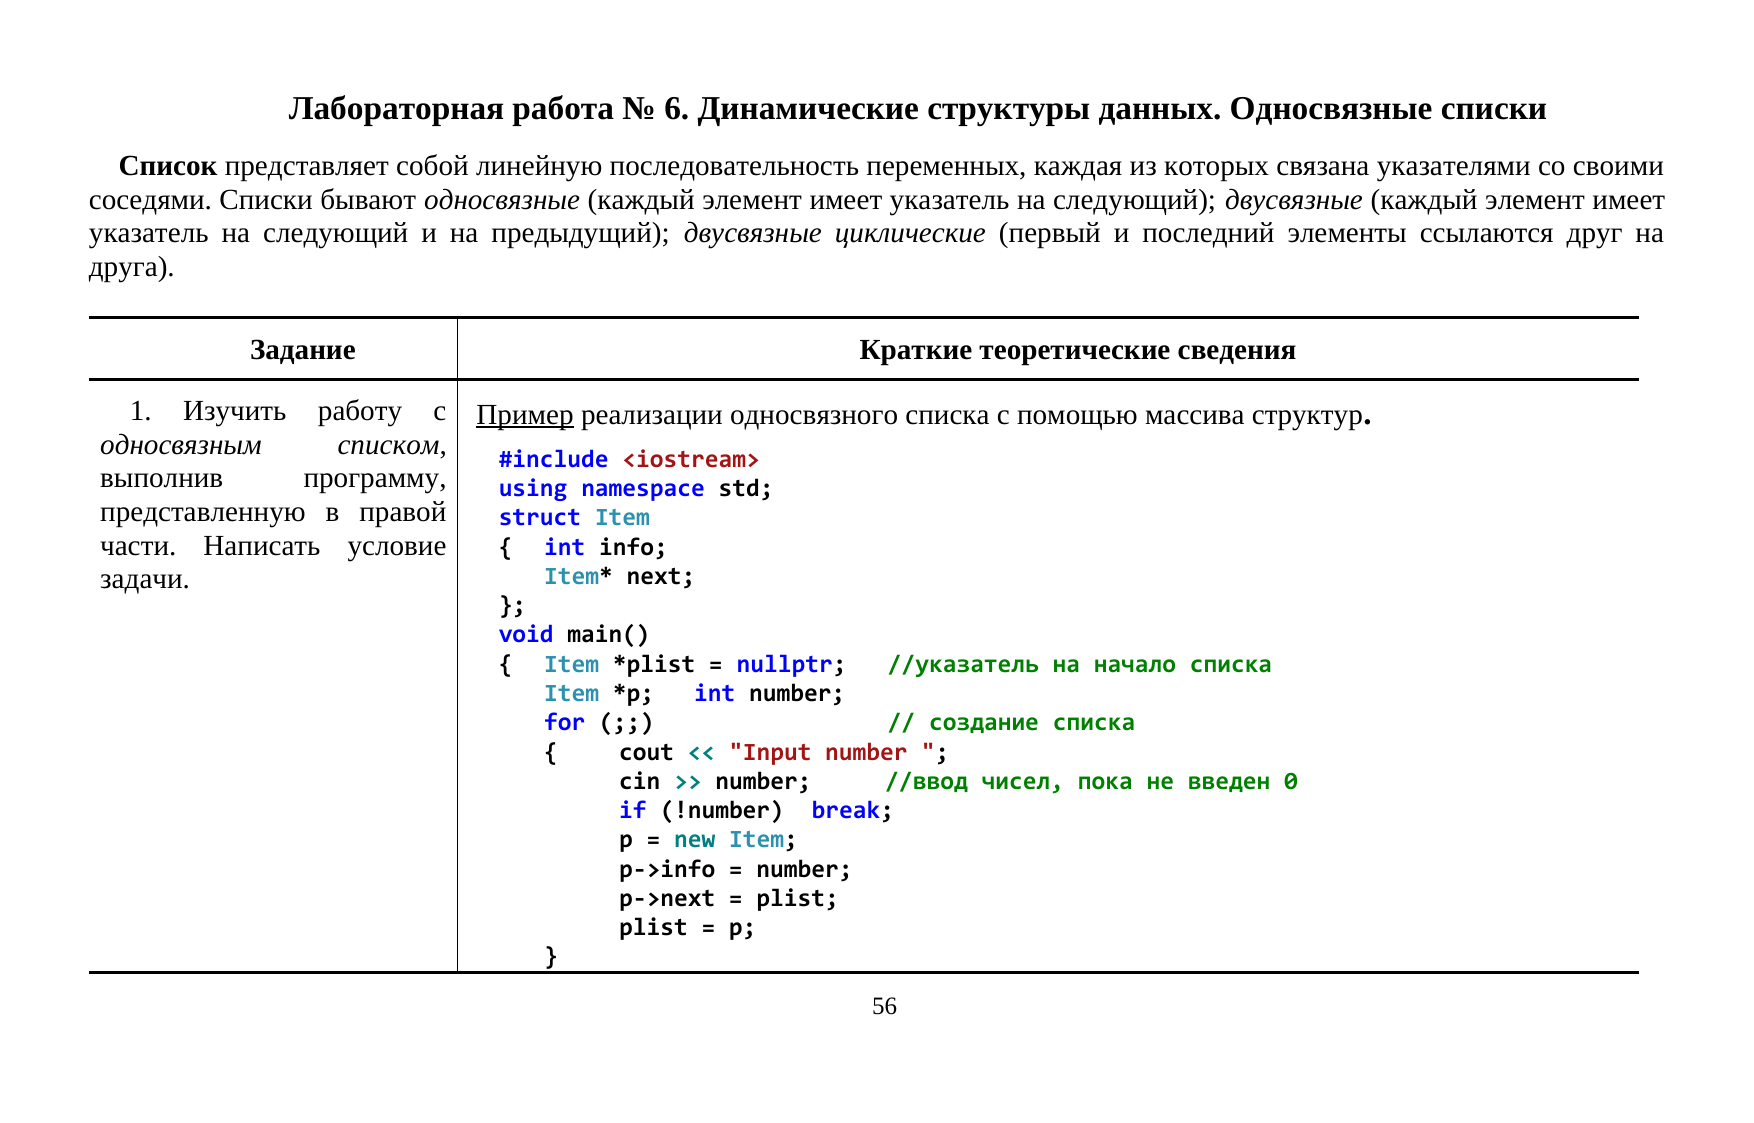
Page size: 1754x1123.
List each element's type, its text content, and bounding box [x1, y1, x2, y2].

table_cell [89, 381, 457, 971]
text Список представляет собой линейную последовательность переменных, каждая из которых связана указателями со своими соседями. Списки бывают односвязные (каждый элемент имеет указатель на следующий); двусвязные (каждый элемент имеет указатель на следующий и на предыдущий); двусвязные циклические (первый и последний элементы ссылаются друг на друга). [89, 148, 1665, 283]
table_header Задание [89, 319, 457, 378]
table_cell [458, 381, 1639, 971]
text Лабораторная работа № 6. Динамические структуры данных. Односвязные списки [89, 89, 1665, 127]
table_header Краткие теоретические сведения [458, 319, 1639, 378]
